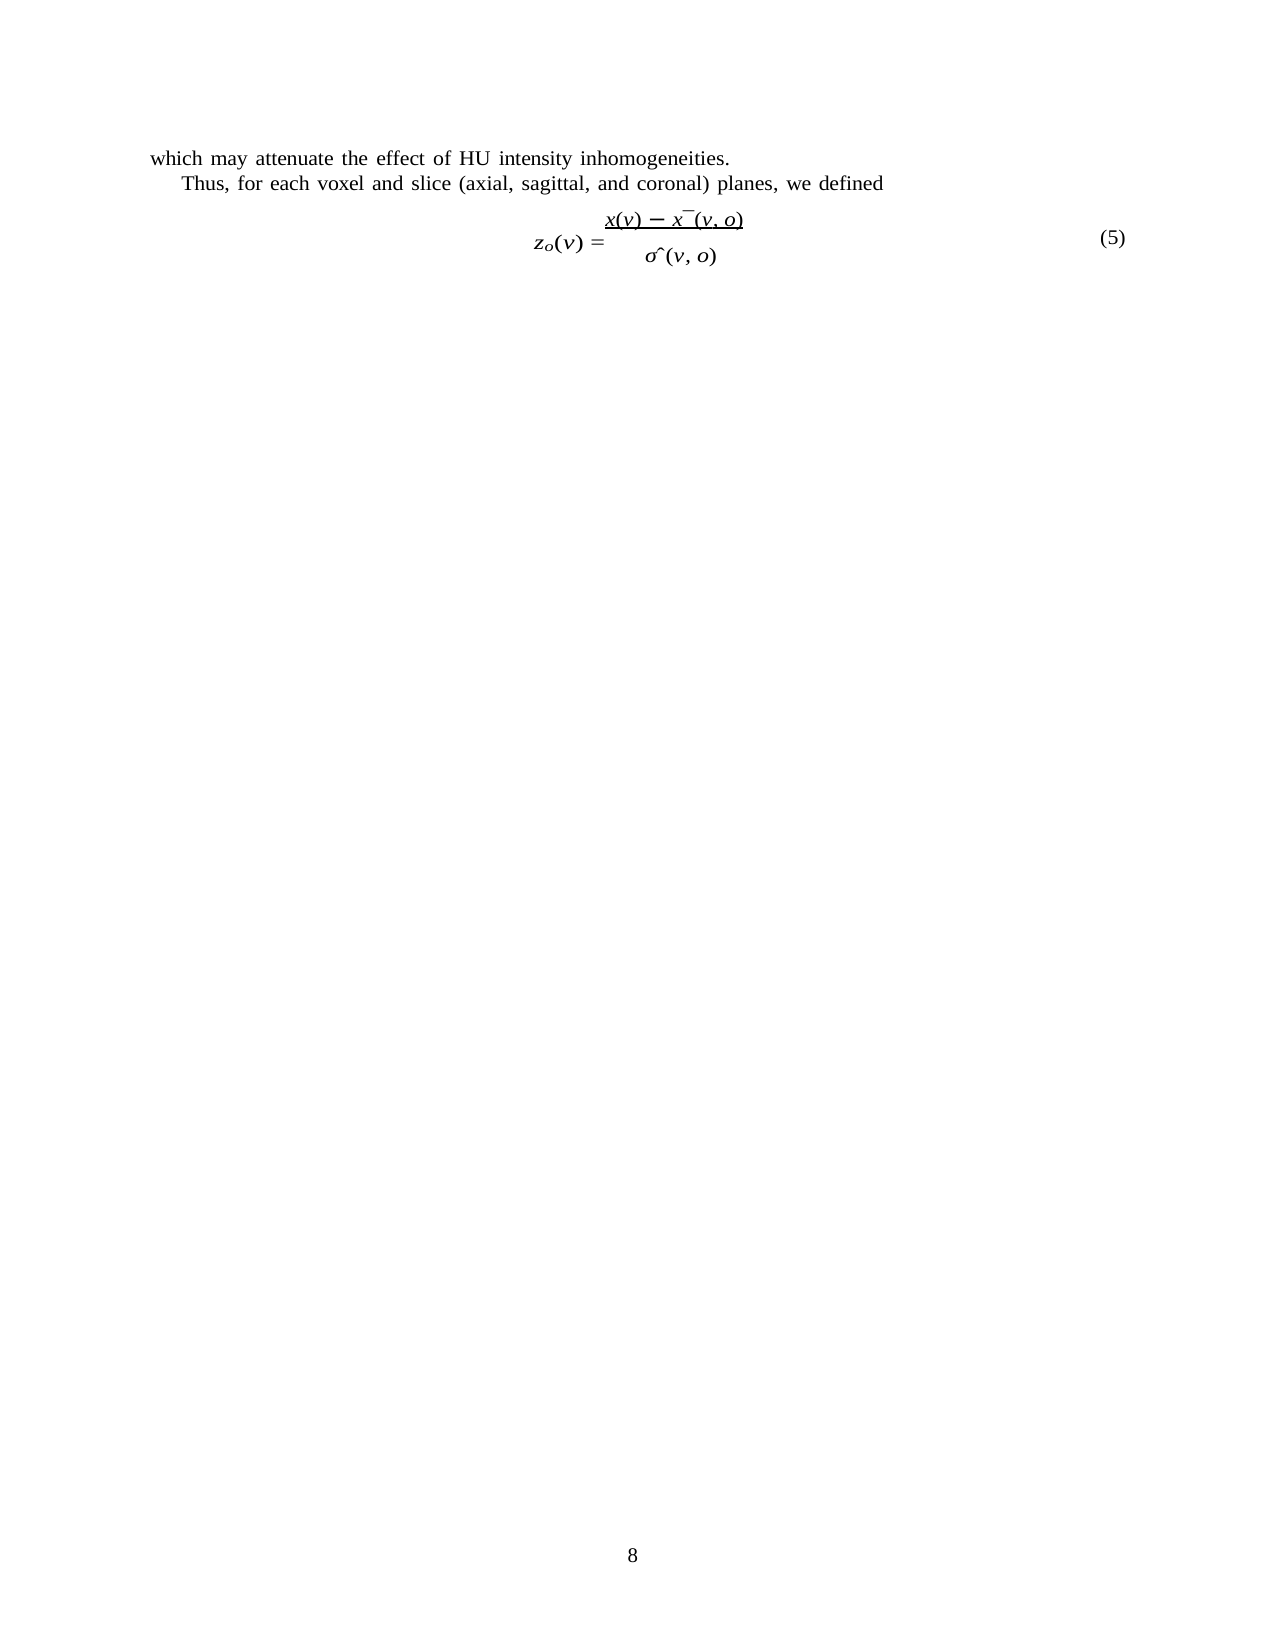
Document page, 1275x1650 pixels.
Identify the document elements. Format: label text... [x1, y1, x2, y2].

text (5) [609, 231, 1122, 247]
text x(v) − x¯(v, o) [554, 205, 794, 231]
text zo(v) = [139, 231, 605, 254]
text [150, 146, 1125, 170]
text σˆ(v, o) [645, 247, 1137, 266]
text Thus, for each voxel and slice (axial, sagittal, and coronal) planes, we defined [181, 171, 1137, 194]
